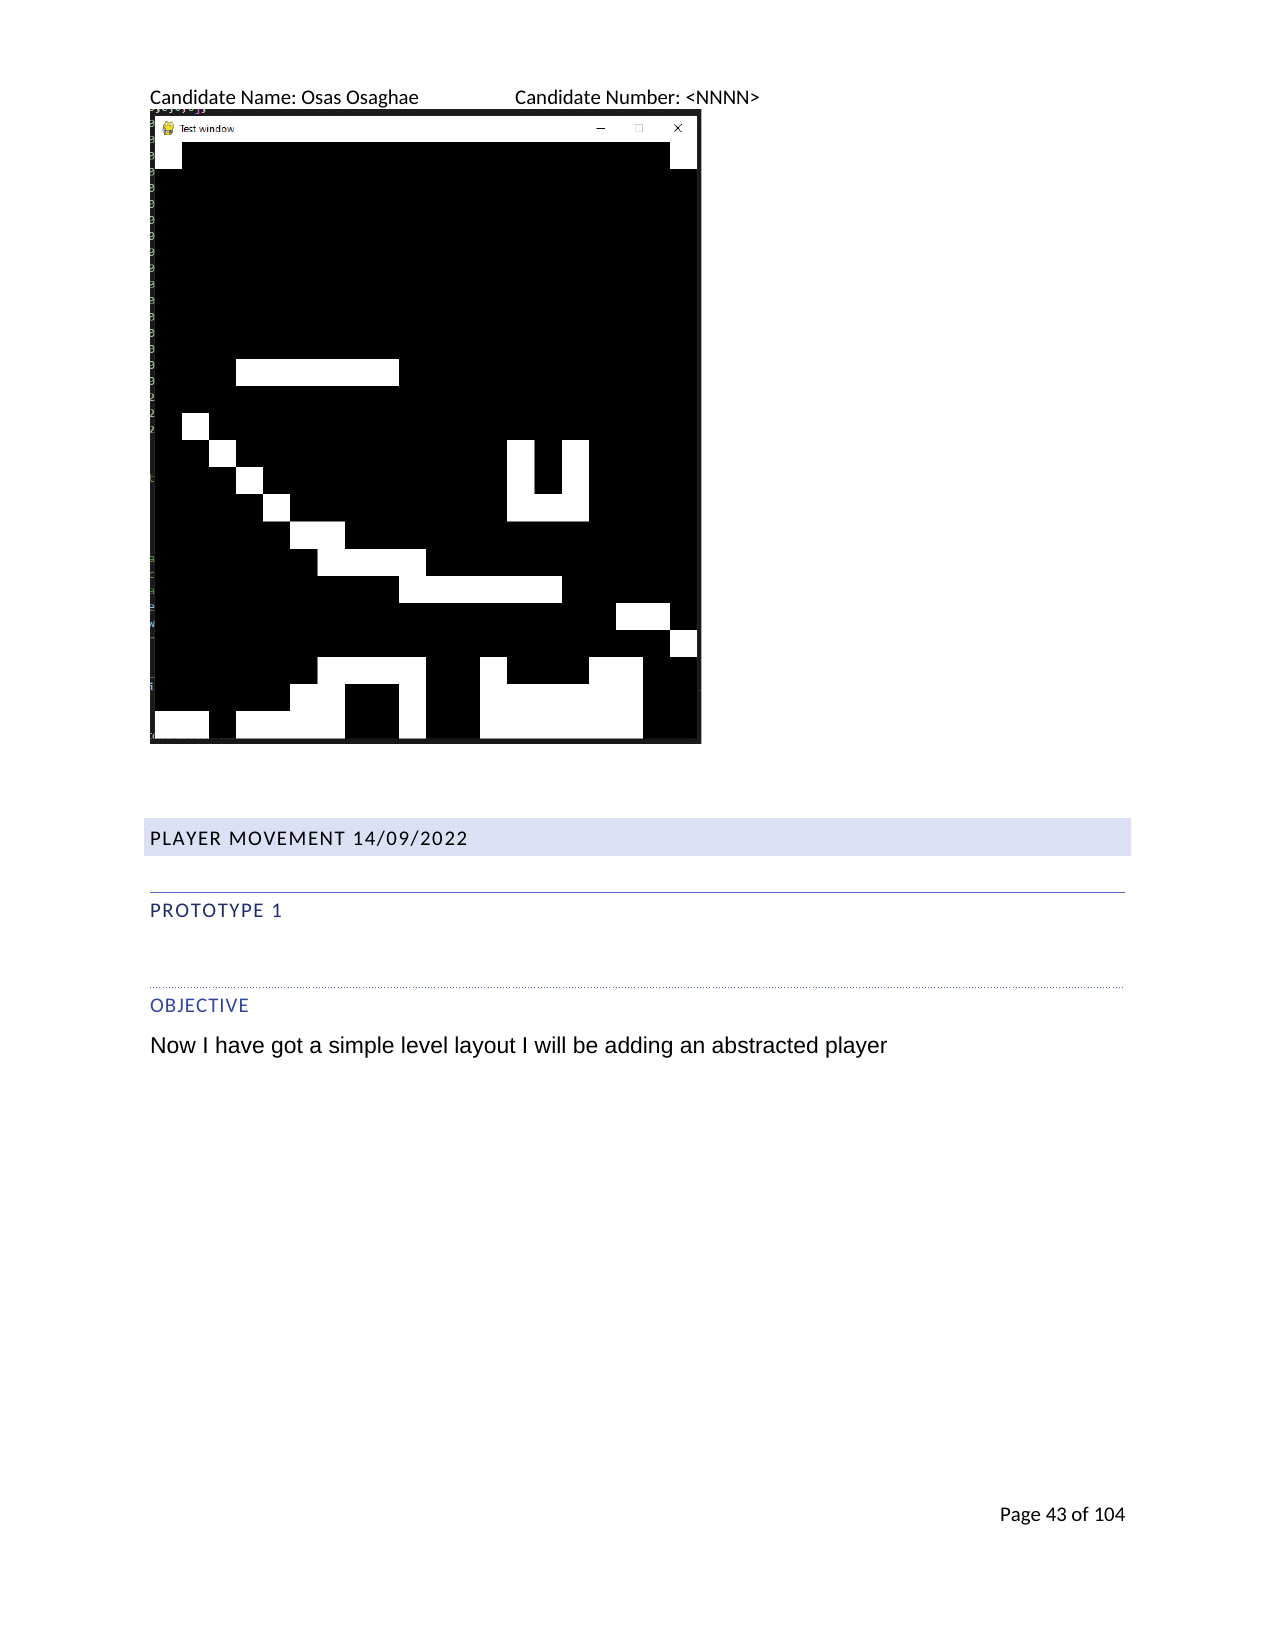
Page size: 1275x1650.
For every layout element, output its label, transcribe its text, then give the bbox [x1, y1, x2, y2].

subtitle Prototype 1 [150, 893, 1125, 923]
subtitle Player movement 14/09/2022 [150, 825, 1125, 850]
subtitle Objective [150, 987, 1125, 1018]
picture [150, 109, 702, 744]
text Now I have got a simple level layout I will be adding an abstracted player [150, 1032, 1125, 1058]
